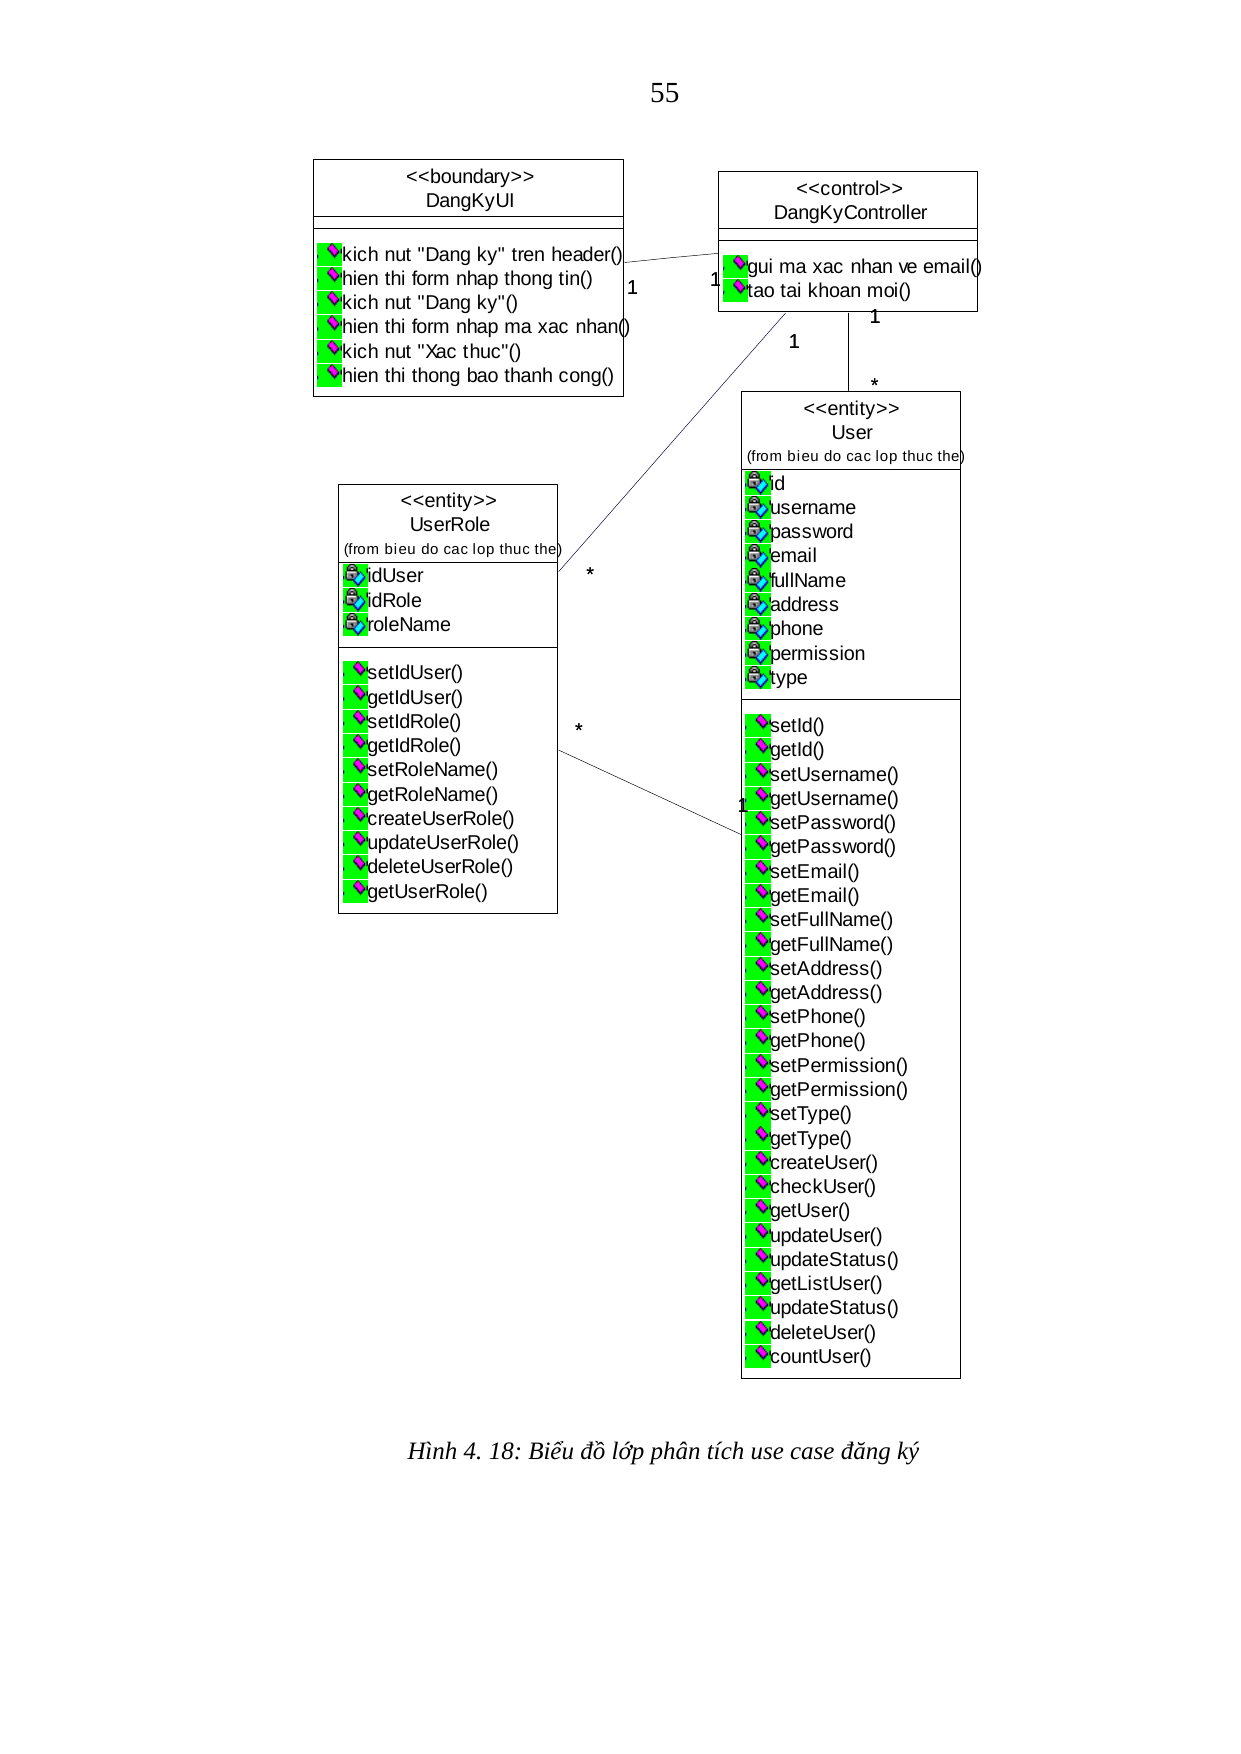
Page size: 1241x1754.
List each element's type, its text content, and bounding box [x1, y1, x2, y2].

text Hình 4. 18: Biểu đồ lớp phân tích use case đăng ký [207, 1436, 1122, 1465]
